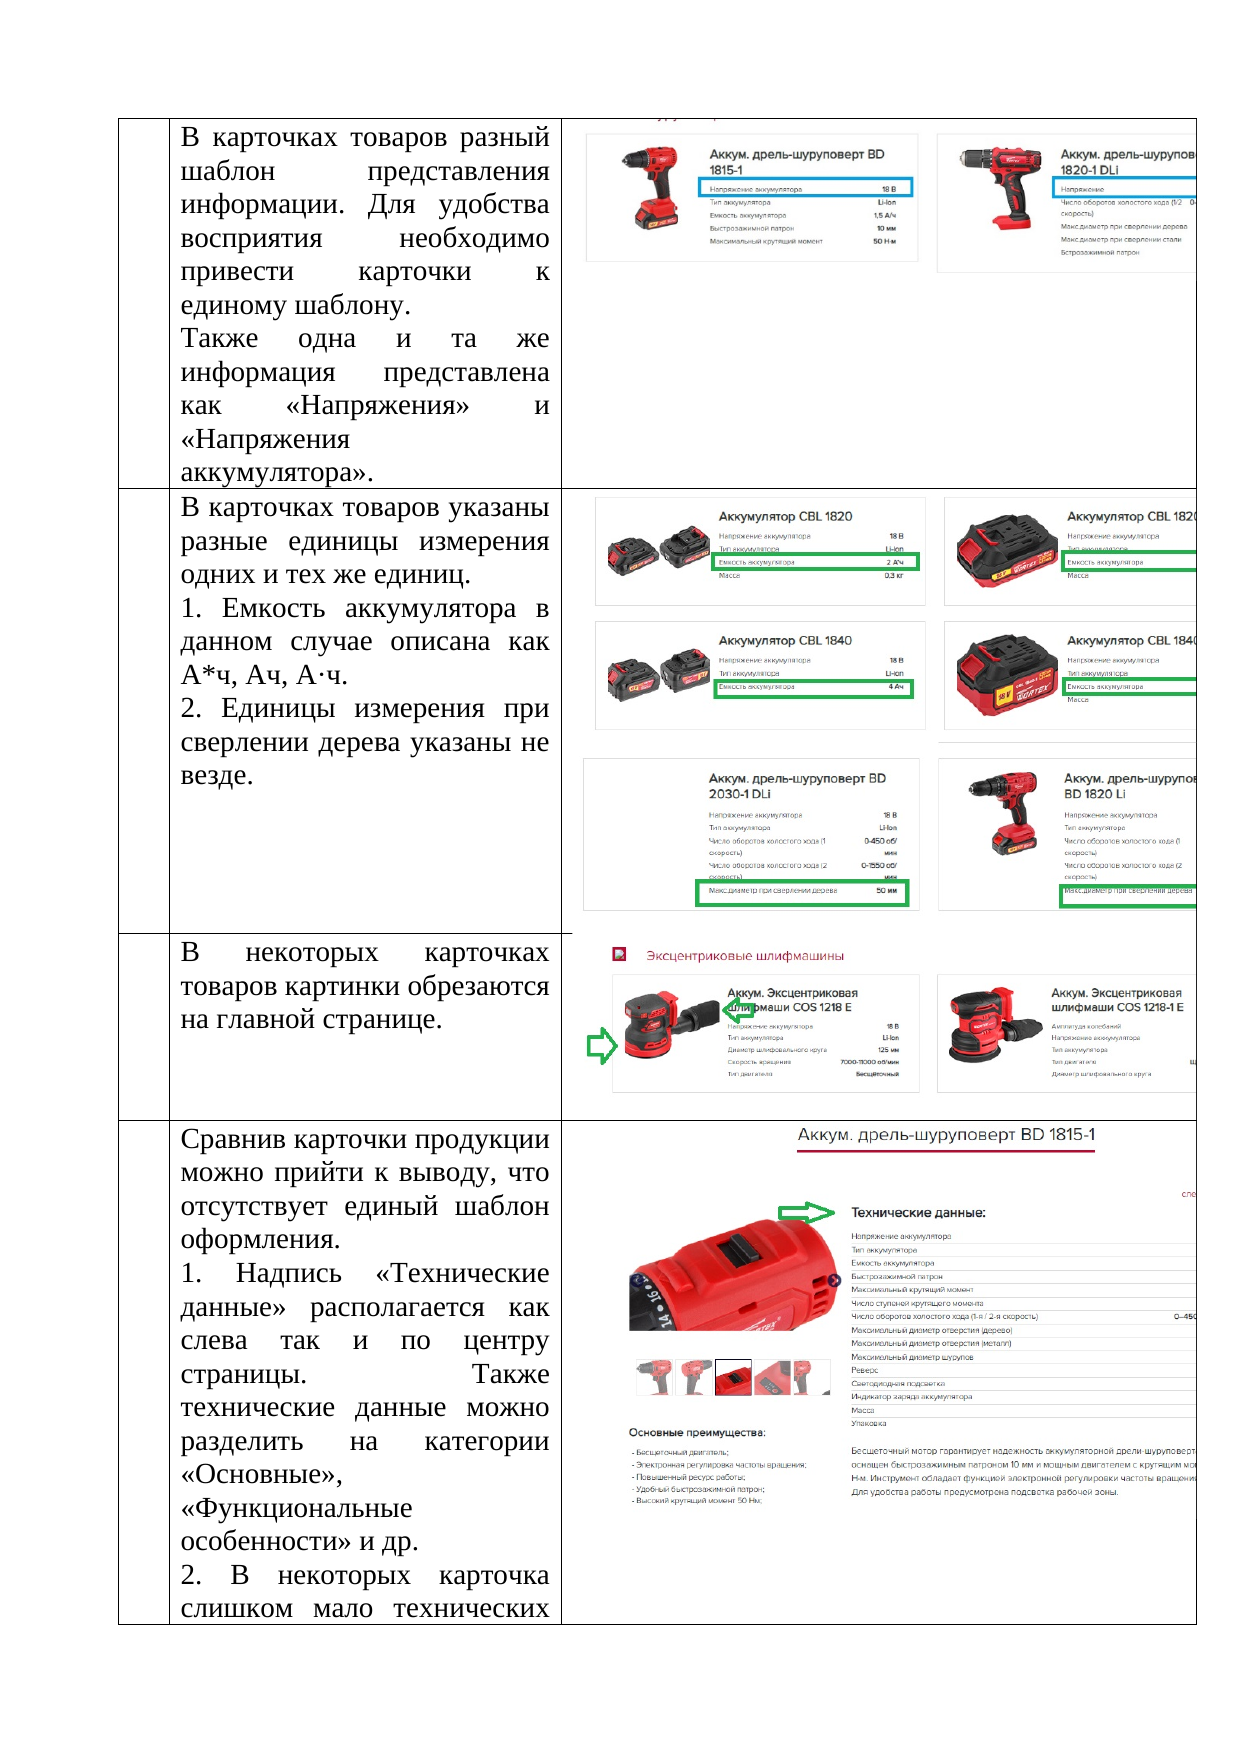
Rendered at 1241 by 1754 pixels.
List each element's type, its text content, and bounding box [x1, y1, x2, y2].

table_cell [170, 1121, 561, 1624]
table_cell В карточках товаров разный шаблон представления информации. Для удобства восприятия необходимо привести карточки к единому шаблону. Также одна и та же информация представлена как «Напряжения» и «Напряжения аккумулятора». [170, 119, 561, 488]
picture [572, 489, 1197, 1120]
picture [572, 1121, 1197, 1519]
table_cell [562, 489, 572, 933]
table_cell В некоторых карточках товаров картинки обрезаются на главной странице. [170, 934, 561, 1120]
table_cell [119, 934, 169, 1120]
table_cell [562, 119, 1196, 488]
picture [572, 119, 1197, 281]
table_cell [119, 1121, 169, 1624]
table_cell [562, 1121, 1196, 1624]
table_cell [562, 934, 572, 1120]
table_cell [119, 489, 169, 933]
table_cell [119, 119, 169, 488]
table_cell В карточках товаров указаны разные единицы измерения одних и тех же единиц. 1. Емкость аккумулятора в данном случае описана как А*ч, Ач, А·ч. 2. Единицы измерения при сверлении дерева указаны не везде. [170, 489, 561, 933]
